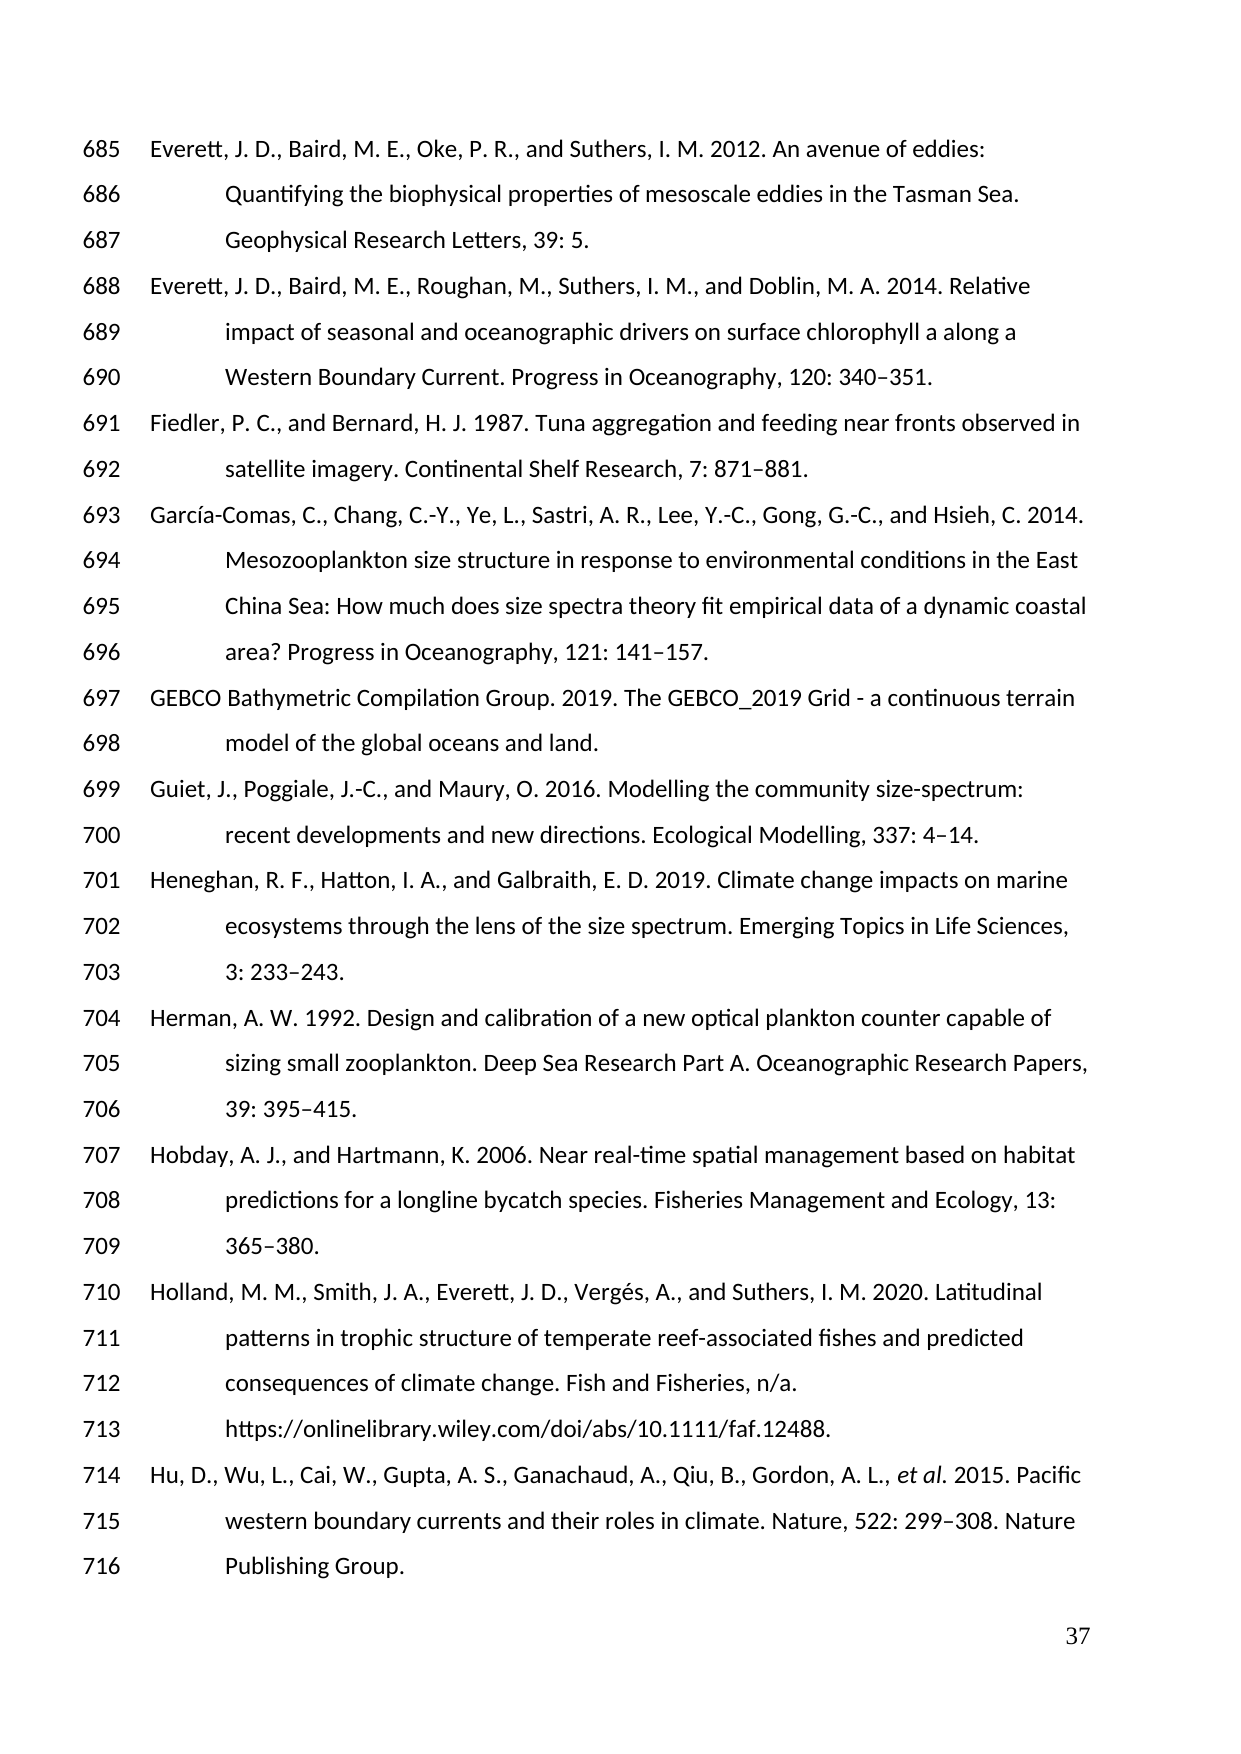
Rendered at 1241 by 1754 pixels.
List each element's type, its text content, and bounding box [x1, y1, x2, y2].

text Holland, M. M., Smith, J. A., Everett, J. D., Vergés, A., and Suthers, I. M. 2020. Latitudinal patterns in trophic structure of temperate reef-associated fishes and predicted consequences of climate change. Fish and Fisheries, n/a. https://onlinelibrary.wiley.com/doi/abs/10.1111/faf.12488. [150, 1276, 1090, 1444]
text Fiedler, P. C., and Bernard, H. J. 1987. Tuna aggregation and feeding near fronts observed in satellite imagery. Continental Shelf Research, 7: 871–881. [150, 407, 1090, 483]
text García-Comas, C., Chang, C.-Y., Ye, L., Sastri, A. R., Lee, Y.-C., Gong, G.-C., and Hsieh, C. 2014. Mesozooplankton size structure in response to environmental conditions in the East China Sea: How much does size spectra theory fit empirical data of a dynamic coastal area? Progress in Oceanography, 121: 141–157. [150, 499, 1090, 666]
text Herman, A. W. 1992. Design and calibration of a new optical plankton counter capable of sizing small zooplankton. Deep Sea Research Part A. Oceanographic Research Papers, 39: 395–415. [150, 1002, 1090, 1124]
text Everett, J. D., Baird, M. E., Roughan, M., Suthers, I. M., and Doblin, M. A. 2014. Relative impact of seasonal and oceanographic drivers on surface chlorophyll a along a Western Boundary Current. Progress in Oceanography, 120: 340–351. [150, 270, 1090, 392]
text Hu, D., Wu, L., Cai, W., Gupta, A. S., Ganachaud, A., Qiu, B., Gordon, A. L., et al. 2015. Pacific western boundary currents and their roles in climate. Nature, 522: 299–308. Nature Publishing Group. [150, 1459, 1090, 1581]
text GEBCO Bathymetric Compilation Group. 2019. The GEBCO_2019 Grid - a continuous terrain model of the global oceans and land. [150, 682, 1090, 758]
text Guiet, J., Poggiale, J.-C., and Maury, O. 2016. Modelling the community size-spectrum: recent developments and new directions. Ecological Modelling, 337: 4–14. [150, 773, 1090, 849]
text Heneghan, R. F., Hatton, I. A., and Galbraith, E. D. 2019. Climate change impacts on marine ecosystems through the lens of the size spectrum. Emerging Topics in Life Sciences, 3: 233–243. [150, 864, 1090, 987]
text Hobday, A. J., and Hartmann, K. 2006. Near real-time spatial management based on habitat predictions for a longline bycatch species. Fisheries Management and Ecology, 13: 365–380. [150, 1139, 1090, 1261]
text Everett, J. D., Baird, M. E., Oke, P. R., and Suthers, I. M. 2012. An avenue of eddies: Quantifying the biophysical properties of mesoscale eddies in the Tasman Sea. Geophysical Research Letters, 39: 5. [150, 133, 1090, 255]
